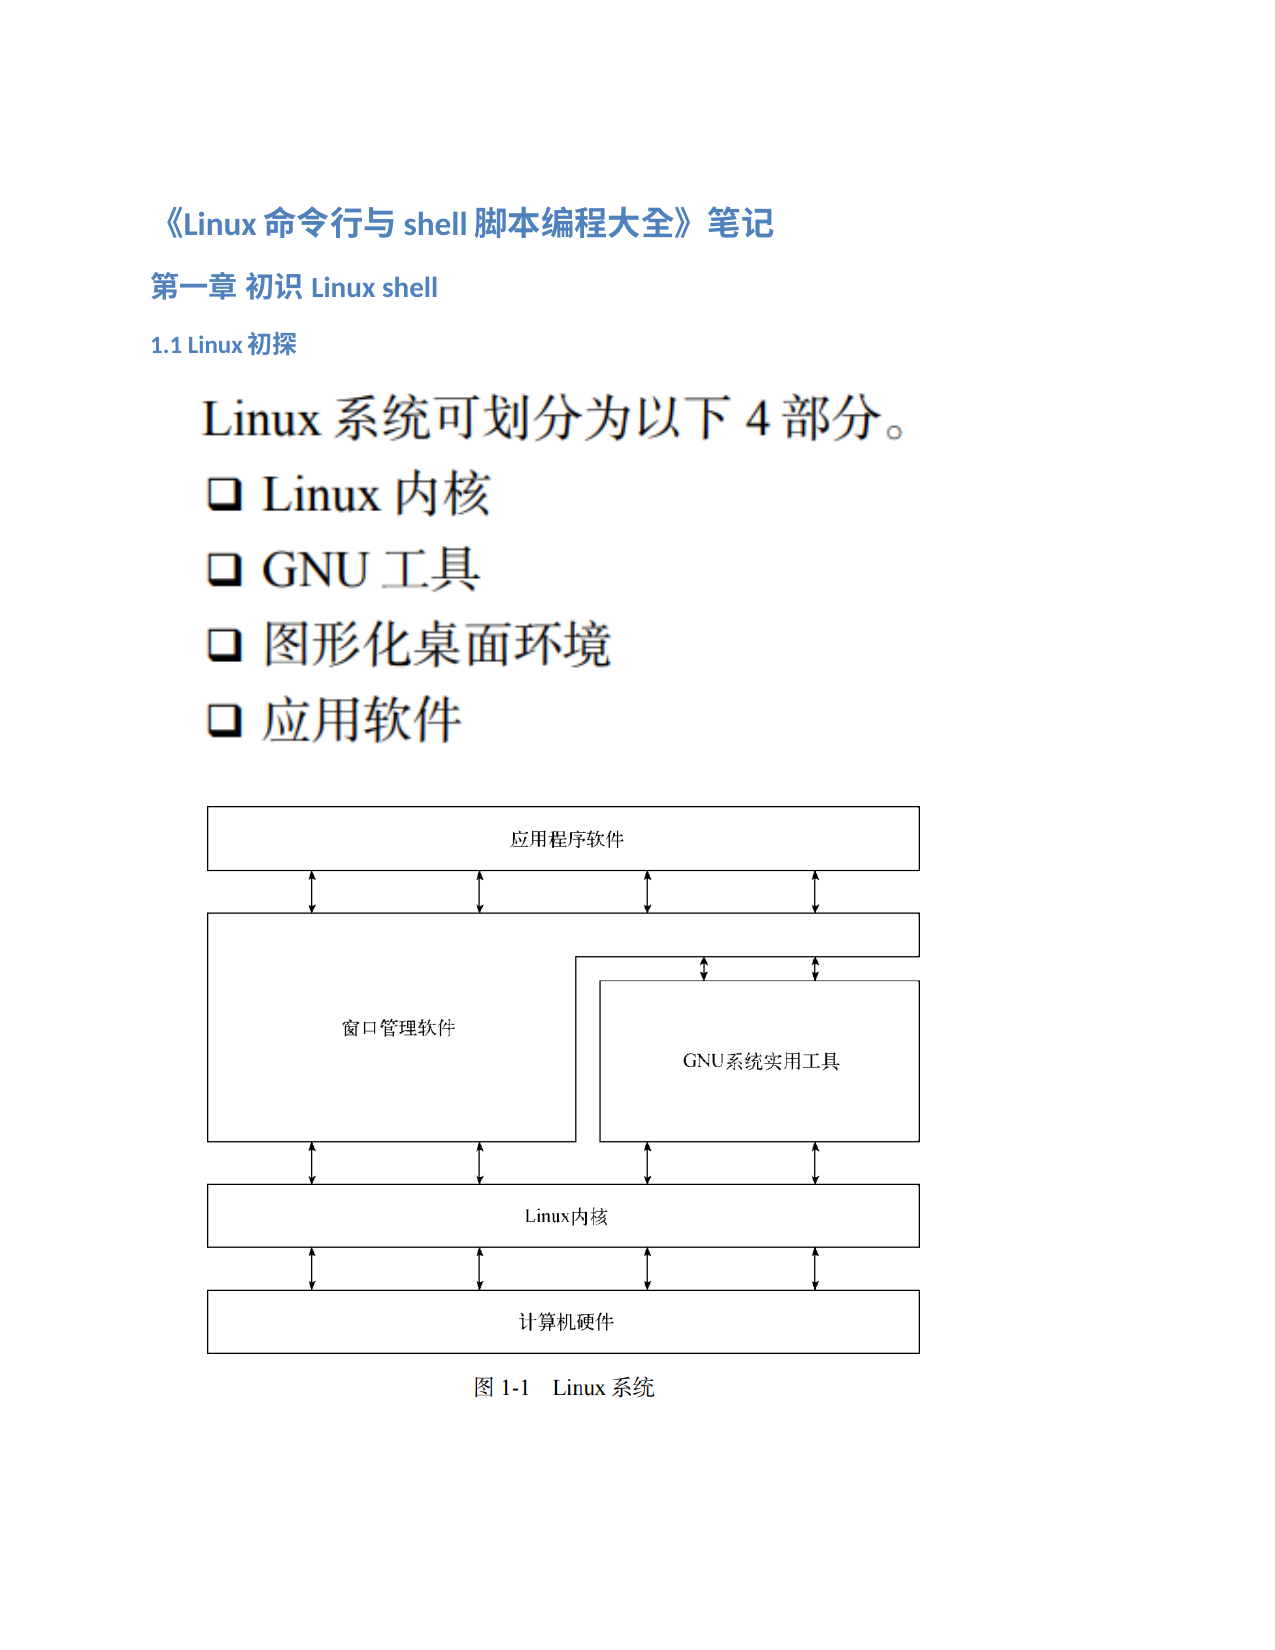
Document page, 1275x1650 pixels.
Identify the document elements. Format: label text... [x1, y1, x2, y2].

subtitle 《Linux命令行与shell脚本编程大全》笔记 [150, 200, 1125, 245]
subtitle 第一章 初识 Linux shell [150, 266, 1125, 306]
picture [168, 780, 1044, 1410]
picture [168, 379, 1044, 762]
subtitle 1.1 Linux初探 [150, 327, 1125, 361]
